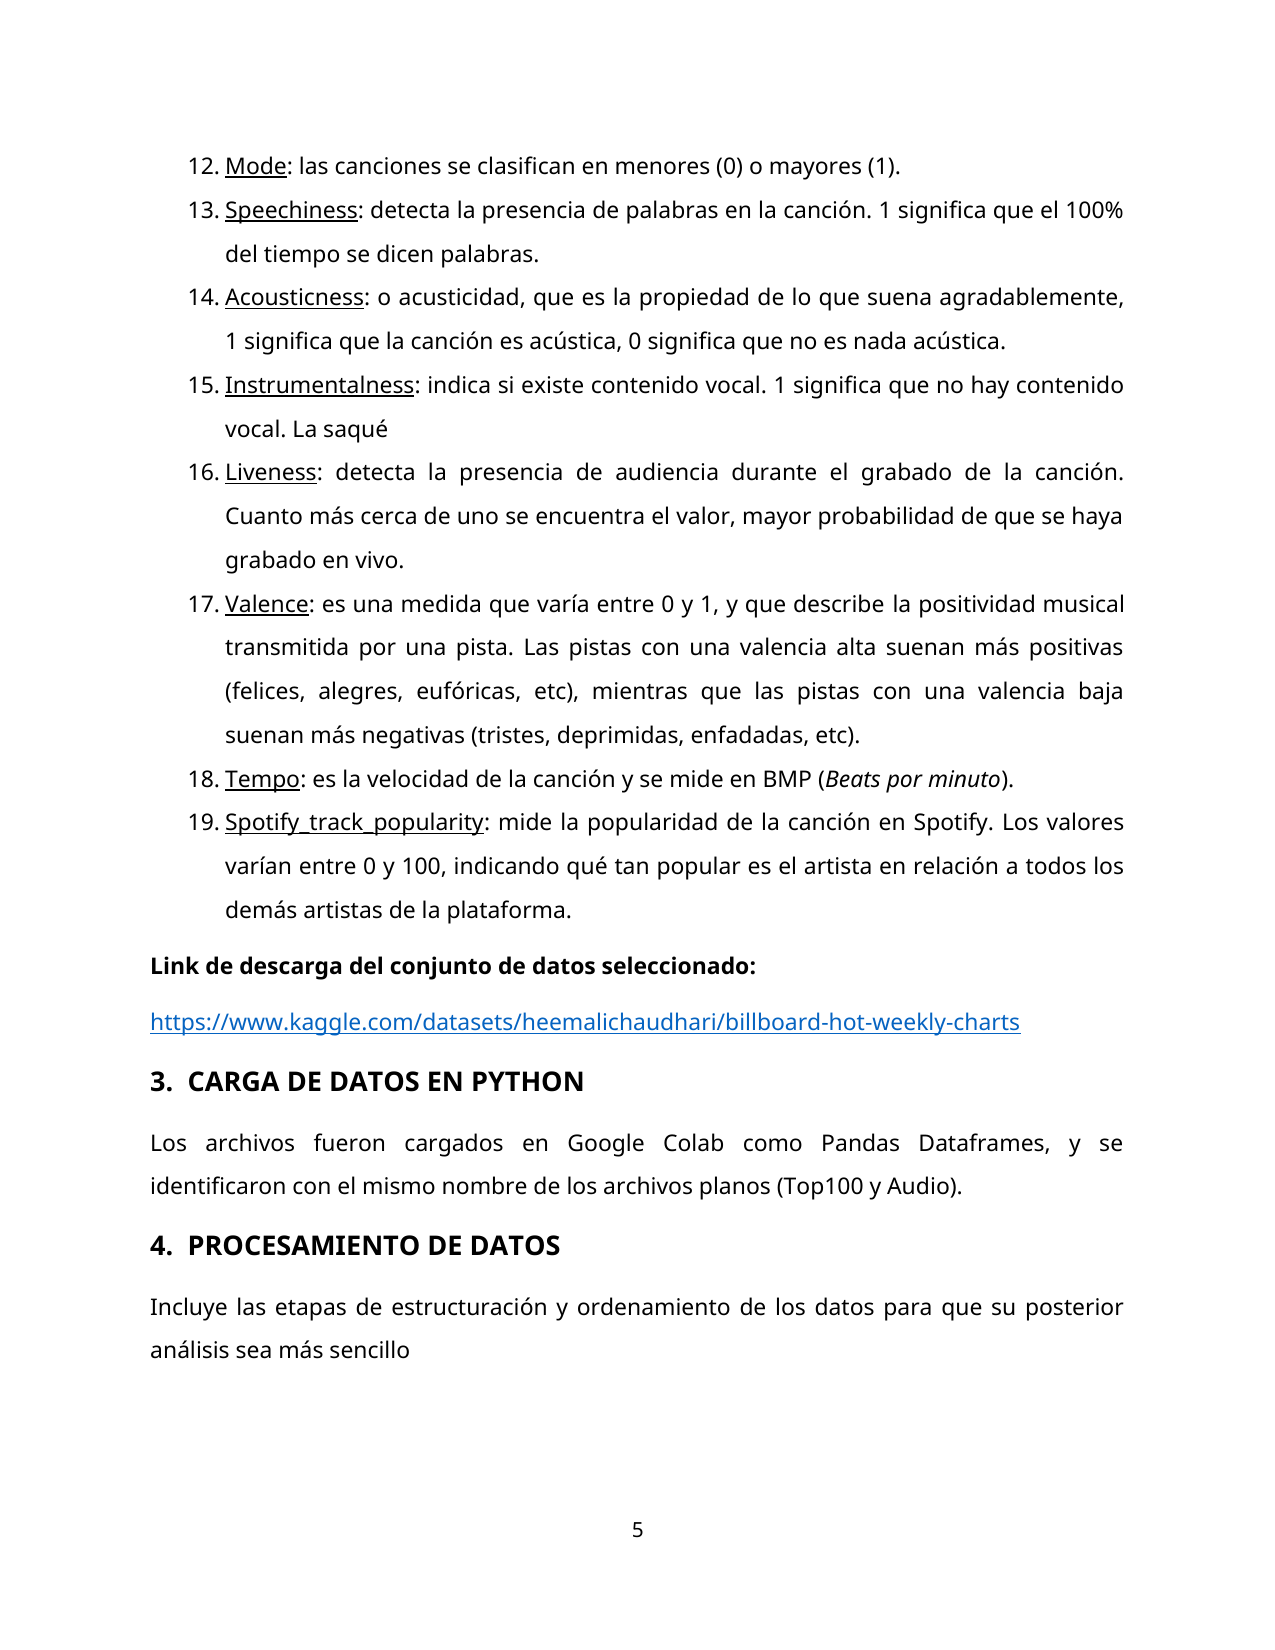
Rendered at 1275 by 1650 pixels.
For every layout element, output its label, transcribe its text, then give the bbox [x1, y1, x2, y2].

list CARGA DE DATOS EN PYTHON [150, 1062, 1125, 1099]
list PROCESAMIENTO DE DATOS [150, 1227, 1125, 1263]
text Los archivos fueron cargados en Google Colab como Pandas Dataframes, y se identificaron con el mismo nombre de los archivos planos (Top100 y Audio). [150, 1127, 1125, 1202]
list Valence: es una medida que varía entre 0 y 1, y que describe la positividad musical transmitida por una pista. Las pistas con una valencia alta suenan más positivas (felices, alegres, eufóricas, etc), mientras que las pistas con una valencia baja suenan más negativas (tristes, deprimidas, enfadadas, etc). [187, 587, 1125, 750]
text https://www.kaggle.com/datasets/heemalichaudhari/billboard-hot-weekly-charts [150, 1006, 1125, 1037]
list Mode: las canciones se clasifican en menores (0) o mayores (1). [187, 150, 1125, 181]
text Incluye las etapas de estructuración y ordenamiento de los datos para que su posterior análisis sea más sencillo [150, 1291, 1125, 1366]
text Link de descarga del conjunto de datos seleccionado: [150, 950, 1125, 981]
list Acousticness: o acusticidad, que es la propiedad de lo que suena agradablemente, 1 significa que la canción es acústica, 0 significa que no es nada acústica. [187, 281, 1125, 356]
list Instrumentalness: indica si existe contenido vocal. 1 significa que no hay contenido vocal. La saqué [187, 369, 1125, 444]
list Tempo: es la velocidad de la canción y se mide en BMP (Beats por minuto). [187, 762, 1125, 794]
list Spotify_track_popularity: mide la popularidad de la canción en Spotify. Los valores varían entre 0 y 100, indicando qué tan popular es el artista en relación a todos los demás artistas de la plataforma. [187, 806, 1125, 925]
list Liveness: detecta la presencia de audiencia durante el grabado de la canción. Cuanto más cerca de uno se encuentra el valor, mayor probabilidad de que se haya grabado en vivo. [187, 456, 1125, 575]
list Speechiness: detecta la presencia de palabras en la canción. 1 significa que el 100% del tiempo se dicen palabras. [187, 194, 1125, 269]
